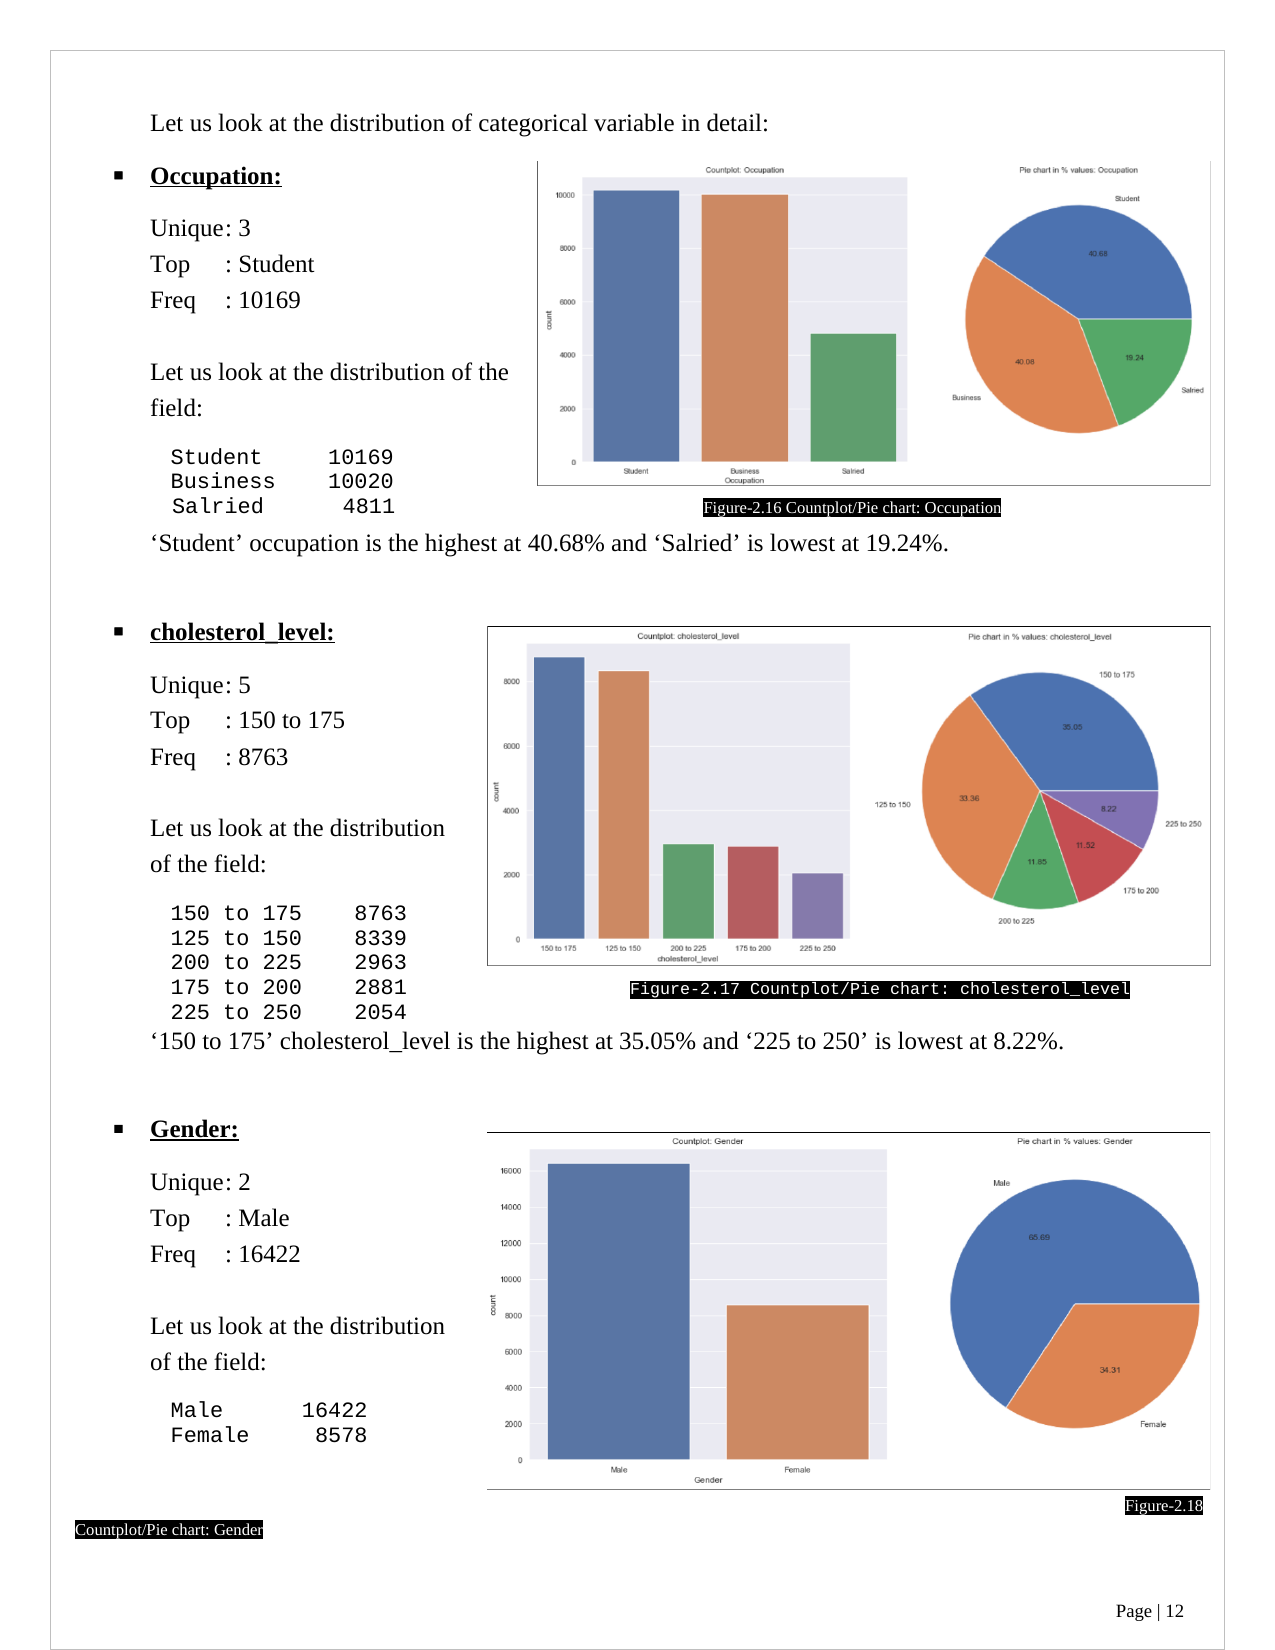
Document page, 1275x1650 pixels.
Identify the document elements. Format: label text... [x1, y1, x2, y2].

text Freq : 10169 [150, 285, 537, 314]
text Female 8578 [150, 1424, 487, 1449]
text Freq : 16422 [150, 1239, 487, 1268]
picture [487, 626, 1211, 966]
text Figure-2.18 Countplot/Pie chart: Gender [75, 1496, 1209, 1539]
text Unique : 5 [150, 670, 487, 698]
text ‘Student’ occupation is the highest at 40.68% and ‘Salried’ is lowest at 19.24%. [75, 528, 1209, 557]
picture [487, 1132, 1211, 1490]
text Unique : 2 [150, 1167, 487, 1196]
text Business 10020 [150, 471, 1209, 495]
text 150 to 175 8763 [150, 902, 487, 927]
text Let us look at the distribution of the field: [150, 1311, 487, 1376]
text 225 to 250 2054 [150, 1001, 1209, 1026]
text ‘150 to 175’ cholesterol_level is the highest at 35.05% and ‘225 to 250’ is lowest at 8.22%. [75, 1026, 1209, 1055]
text Top : Male [150, 1203, 487, 1232]
text 200 to 225 2963 [150, 952, 1209, 976]
text Top : 150 to 175 [150, 706, 487, 734]
text Unique : 3 [150, 213, 537, 242]
list Gender: [112, 1114, 1209, 1143]
text Freq : 8763 [150, 742, 487, 770]
text Let us look at the distribution of the field: [150, 357, 537, 422]
text Student 10169 [150, 446, 537, 471]
text Let us look at the distribution of the field: [150, 813, 487, 878]
picture [537, 161, 1211, 486]
text Top : Student [150, 249, 537, 278]
text Salried 4811 Figure-2.16 Countplot/Pie chart: Occupation [150, 495, 1209, 520]
text 125 to 150 8339 [150, 927, 487, 952]
list cholesterol_level: [112, 617, 1209, 646]
list Occupation: [112, 161, 537, 190]
text Male 16422 [75, 1399, 487, 1424]
text Let us look at the distribution of categorical variable in detail: [150, 108, 1209, 137]
text 175 to 200 2881 Figure-2.17 Countplot/Pie chart: cholesterol_level [150, 976, 1209, 1001]
